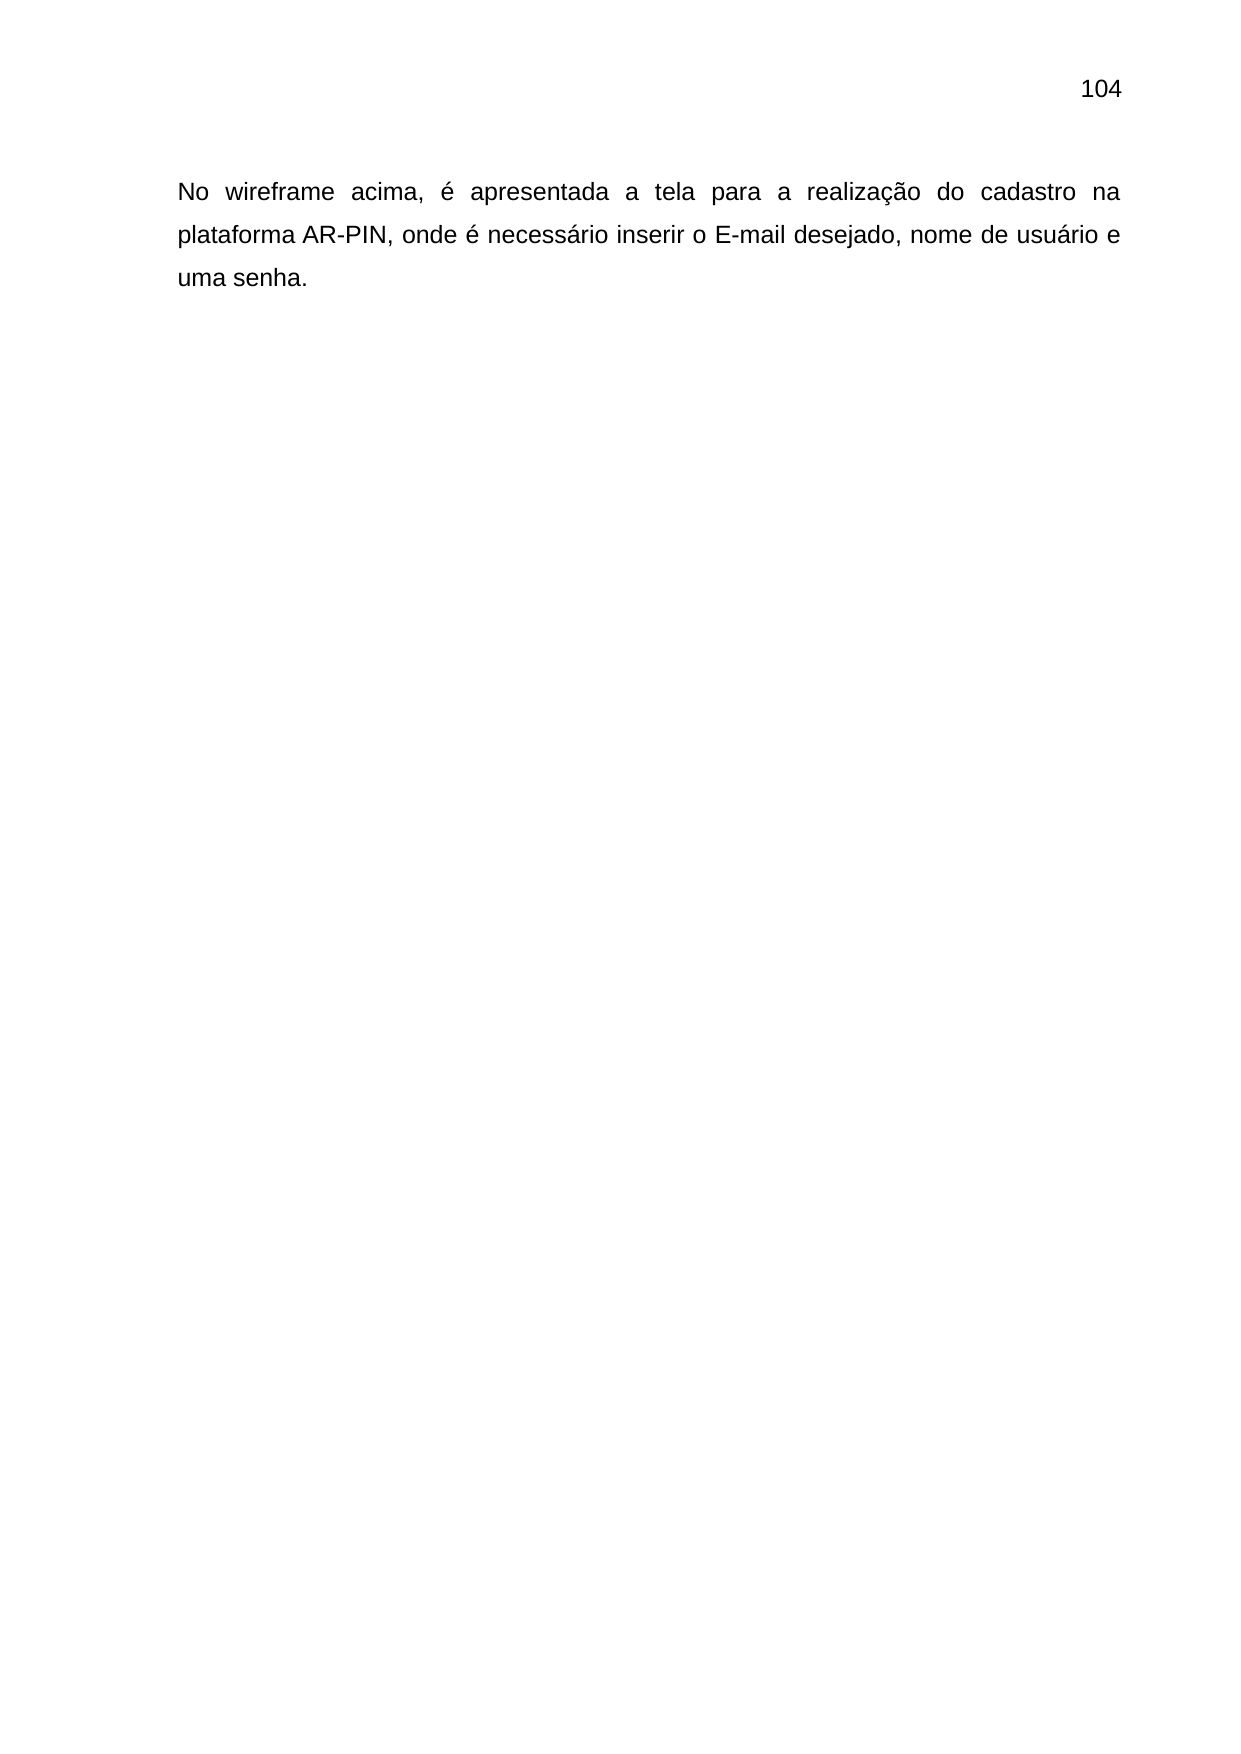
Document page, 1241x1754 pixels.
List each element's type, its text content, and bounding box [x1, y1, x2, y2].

text No wireframe acima, é apresentada a tela para a realização do cadastro na plataforma AR-PIN, onde é necessário inserir o E-mail desejado, nome de usuário e uma senha. [177, 177, 1122, 292]
